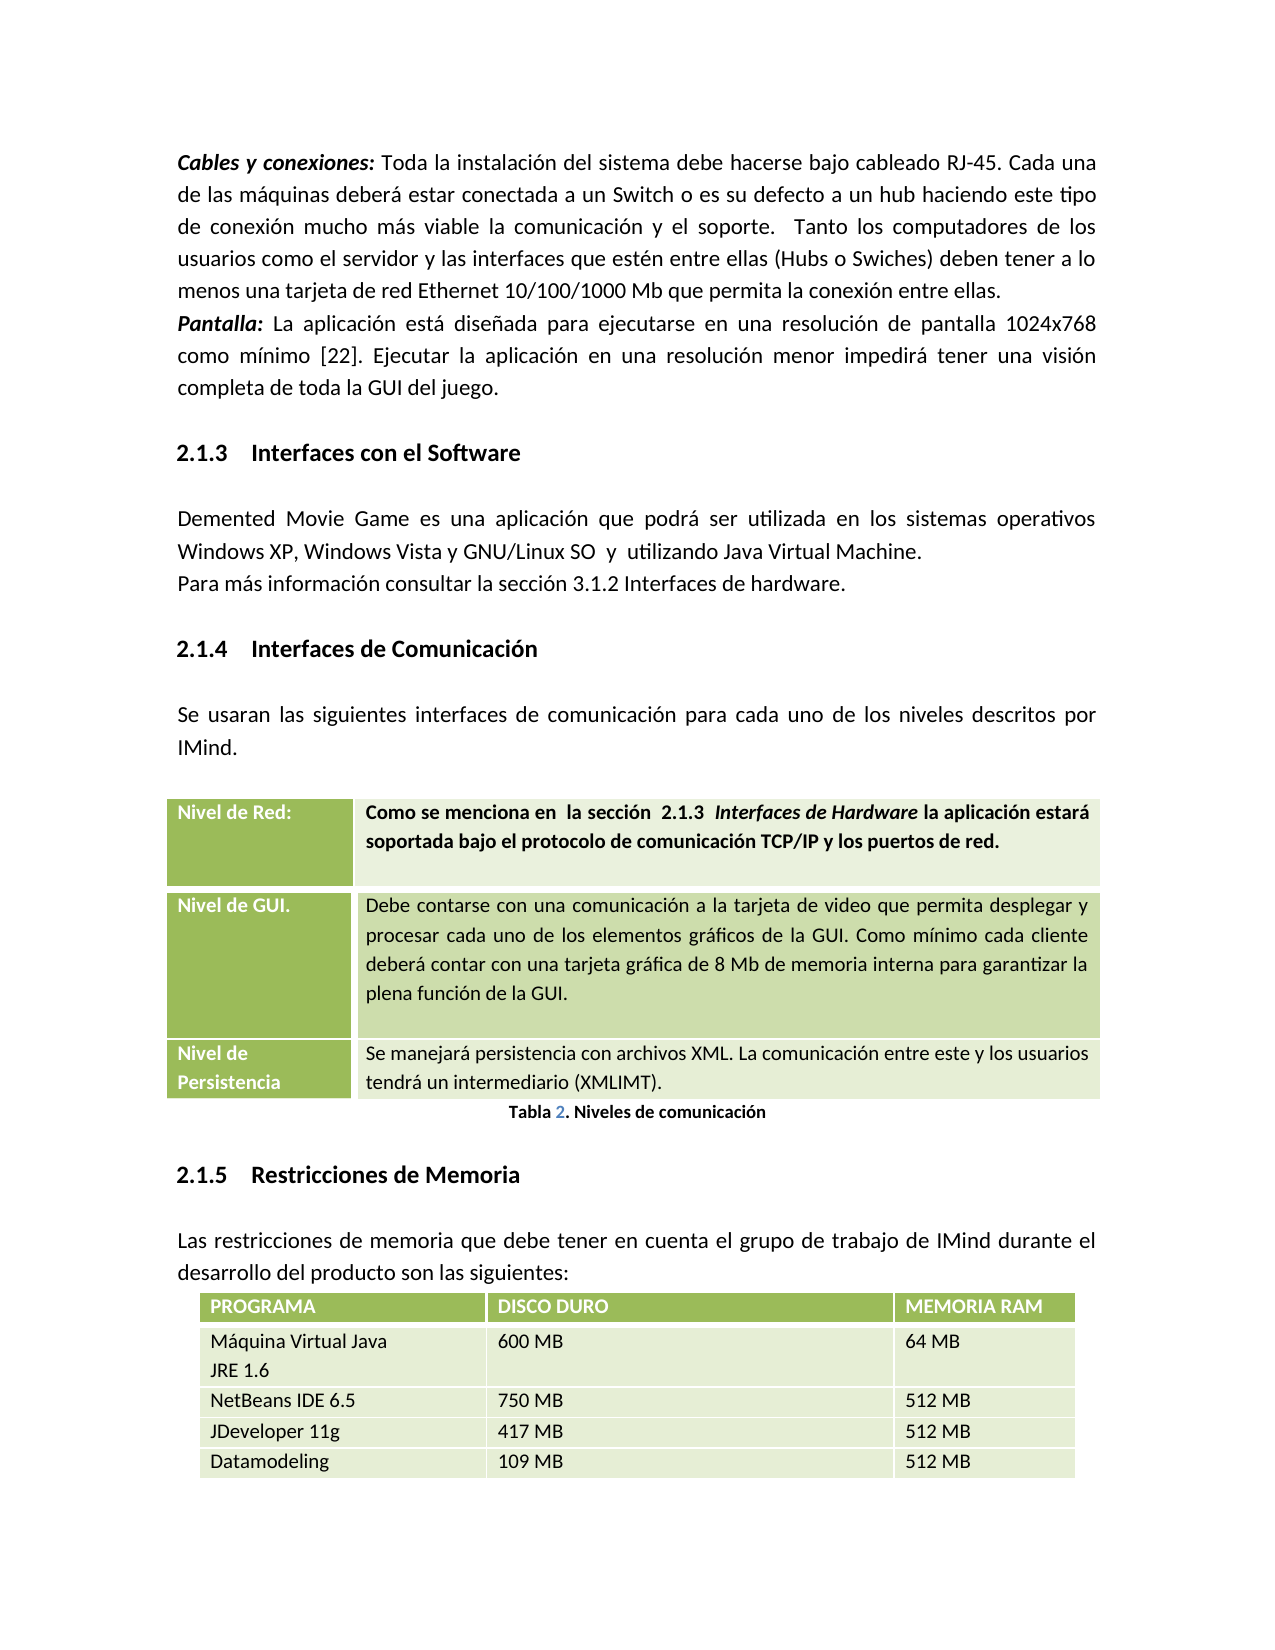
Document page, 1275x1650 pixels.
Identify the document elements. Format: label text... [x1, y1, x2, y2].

text Tabla 2. Niveles de comunicación [177, 1101, 1098, 1123]
subtitle Restricciones de Memoria [176, 1159, 1098, 1190]
table_cell Datamodeling [200, 1449, 486, 1478]
text Se usaran las siguientes interfaces de comunicación para cada uno de los niveles descritos por IMind. [177, 701, 1098, 761]
table_cell Se manejará persistencia con archivos XML. La comunicación entre este y los usuarios tendrá un intermediario (XMLIMT). [358, 1040, 1100, 1098]
table_cell Nivel de Persistencia [167, 1040, 351, 1098]
table_cell 512 MB [895, 1388, 1075, 1417]
table_header DISCO DURO [488, 1293, 893, 1322]
table_cell JDeveloper 11g [200, 1418, 486, 1447]
table_cell 64 MB [895, 1328, 1075, 1386]
table_header PROGRAMA [200, 1293, 485, 1322]
table_cell Nivel de GUI. [167, 893, 351, 1038]
text Demented Movie Game es una aplicación que podrá ser utilizada en los sistemas operativos Windows XP, Windows Vista y GNU/Linux SO y utilizando Java Virtual Machine. [177, 504, 1098, 565]
subtitle Interfaces con el Software [176, 437, 1098, 468]
table_cell 512 MB [895, 1449, 1075, 1478]
table_header Como se menciona en la sección 2.1.3 Interfaces de Hardware la aplicación estará soportada bajo el protocolo de comunicación TCP/IP y los puertos de red. [355, 799, 1100, 886]
table_cell Máquina Virtual Java JRE 1.6 [200, 1328, 486, 1386]
text Cables y conexiones: Toda la instalación del sistema debe hacerse bajo cableado RJ-45. Cada una de las máquinas deberá estar conectada a un Switch o es su defecto a un hub haciendo este tipo de conexión mucho más viable la comunicación y el soporte. Tanto los computadores de los usuarios como el servidor y las interfaces que estén entre ellas (Hubs o Swiches) deben tener a lo menos una tarjeta de red Ethernet 10/100/1000 Mb que permita la conexión entre ellas. [177, 148, 1098, 304]
text Las restricciones de memoria que debe tener en cuenta el grupo de trabajo de IMind durante el desarrollo del producto son las siguientes: [177, 1226, 1098, 1287]
table_header MEMORIA RAM [895, 1293, 1075, 1322]
text Pantalla: La aplicación está diseñada para ejecutarse en una resolución de pantalla 1024x768 como mínimo [22]. Ejecutar la aplicación en una resolución menor impedirá tener una visión completa de toda la GUI del juego. [177, 309, 1098, 401]
table_cell 750 MB [487, 1388, 893, 1417]
table_cell Debe contarse con una comunicación a la tarjeta de video que permita desplegar y procesar cada uno de los elementos gráficos de la GUI. Como mínimo cada cliente deberá contar con una tarjeta gráfica de 8 Mb de memoria interna para garantizar la plena función de la GUI. [358, 893, 1100, 1038]
table_cell 417 MB [487, 1418, 893, 1447]
table_header Nivel de Red: [167, 799, 353, 886]
table_cell 600 MB [487, 1328, 893, 1386]
text Para más información consultar la sección 3.1.2 Interfaces de hardware. [177, 569, 1098, 597]
table_cell 512 MB [895, 1418, 1075, 1447]
table_cell 109 MB [487, 1449, 893, 1478]
table_cell NetBeans IDE 6.5 [200, 1388, 486, 1417]
subtitle Interfaces de Comunicación [176, 633, 1098, 664]
